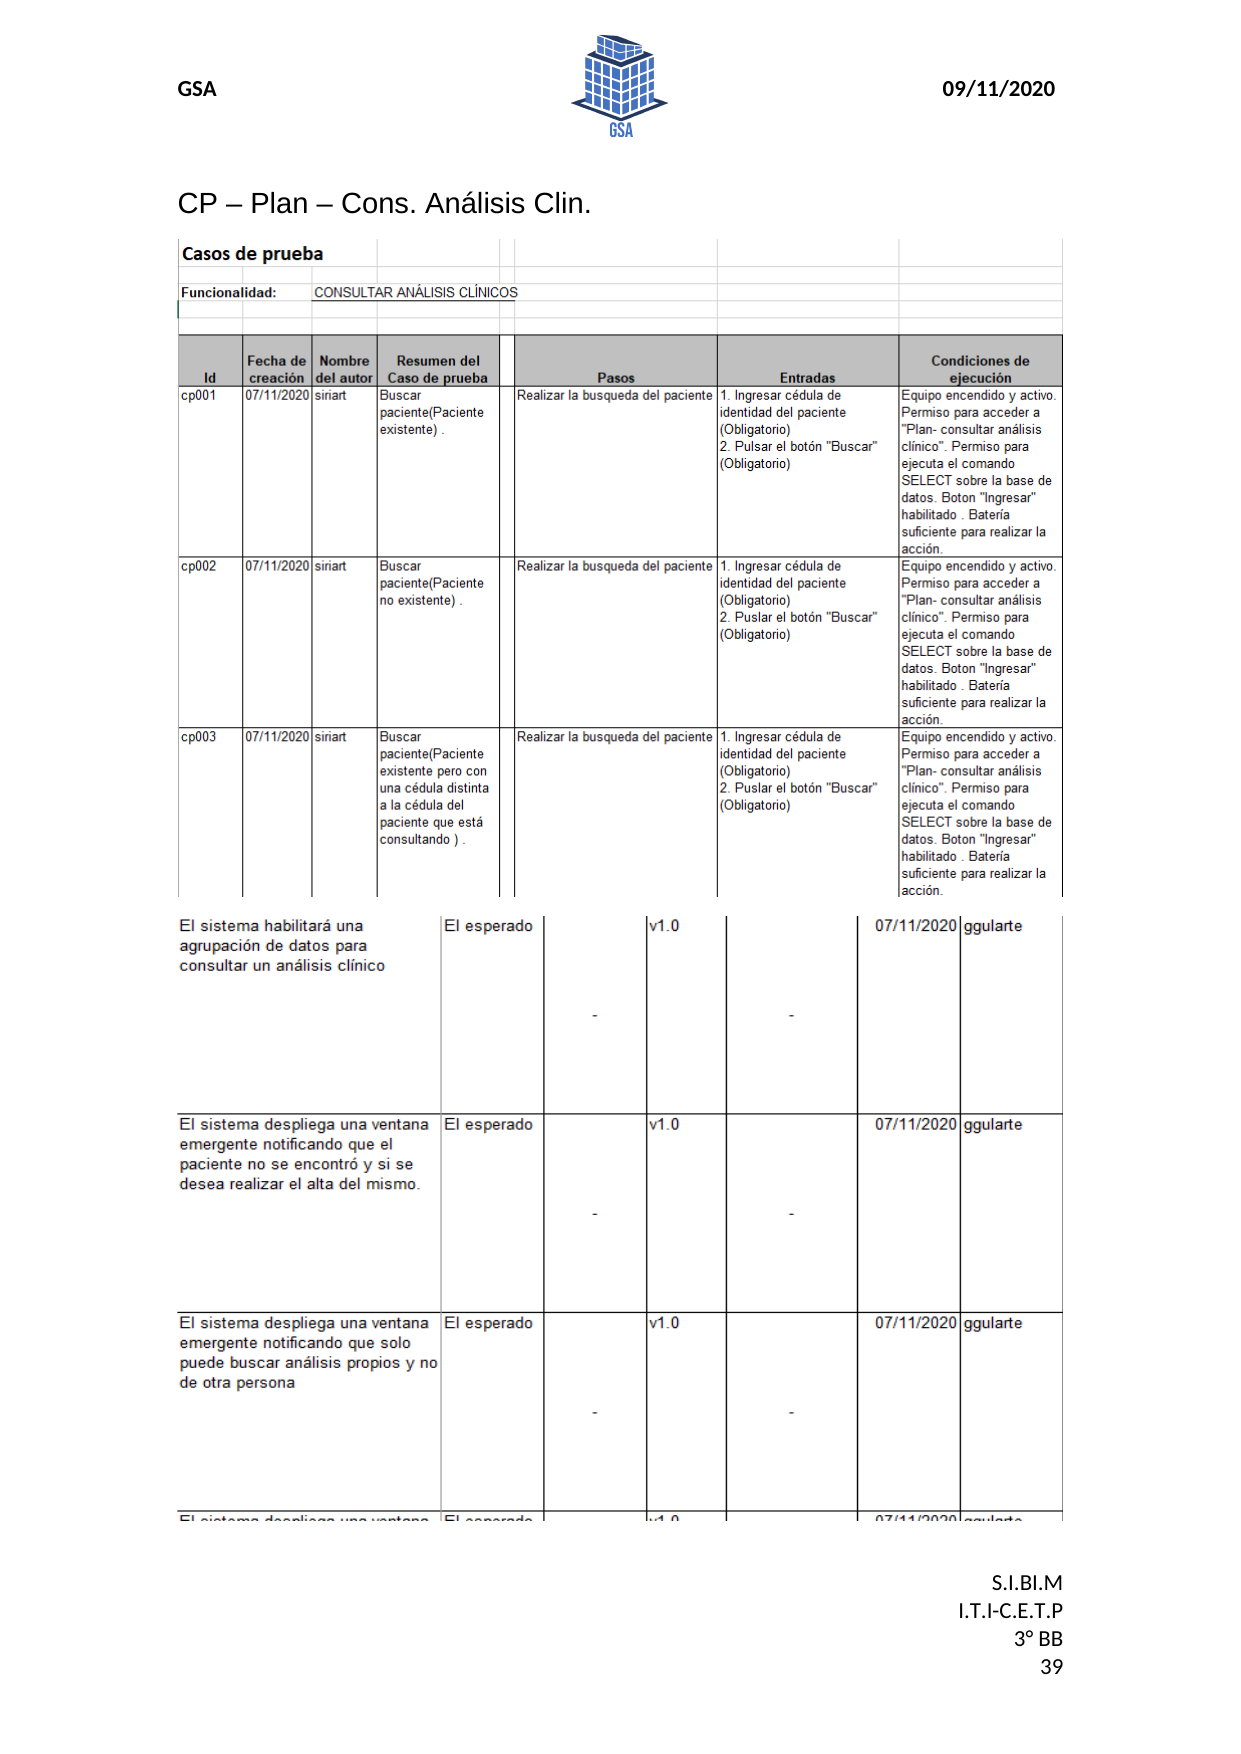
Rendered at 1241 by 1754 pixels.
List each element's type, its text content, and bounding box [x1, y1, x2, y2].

picture [177, 916, 1063, 1521]
picture [568, 34, 672, 138]
picture [177, 239, 1063, 897]
text CP – Plan – Cons. Análisis Clin. [177, 186, 1063, 219]
